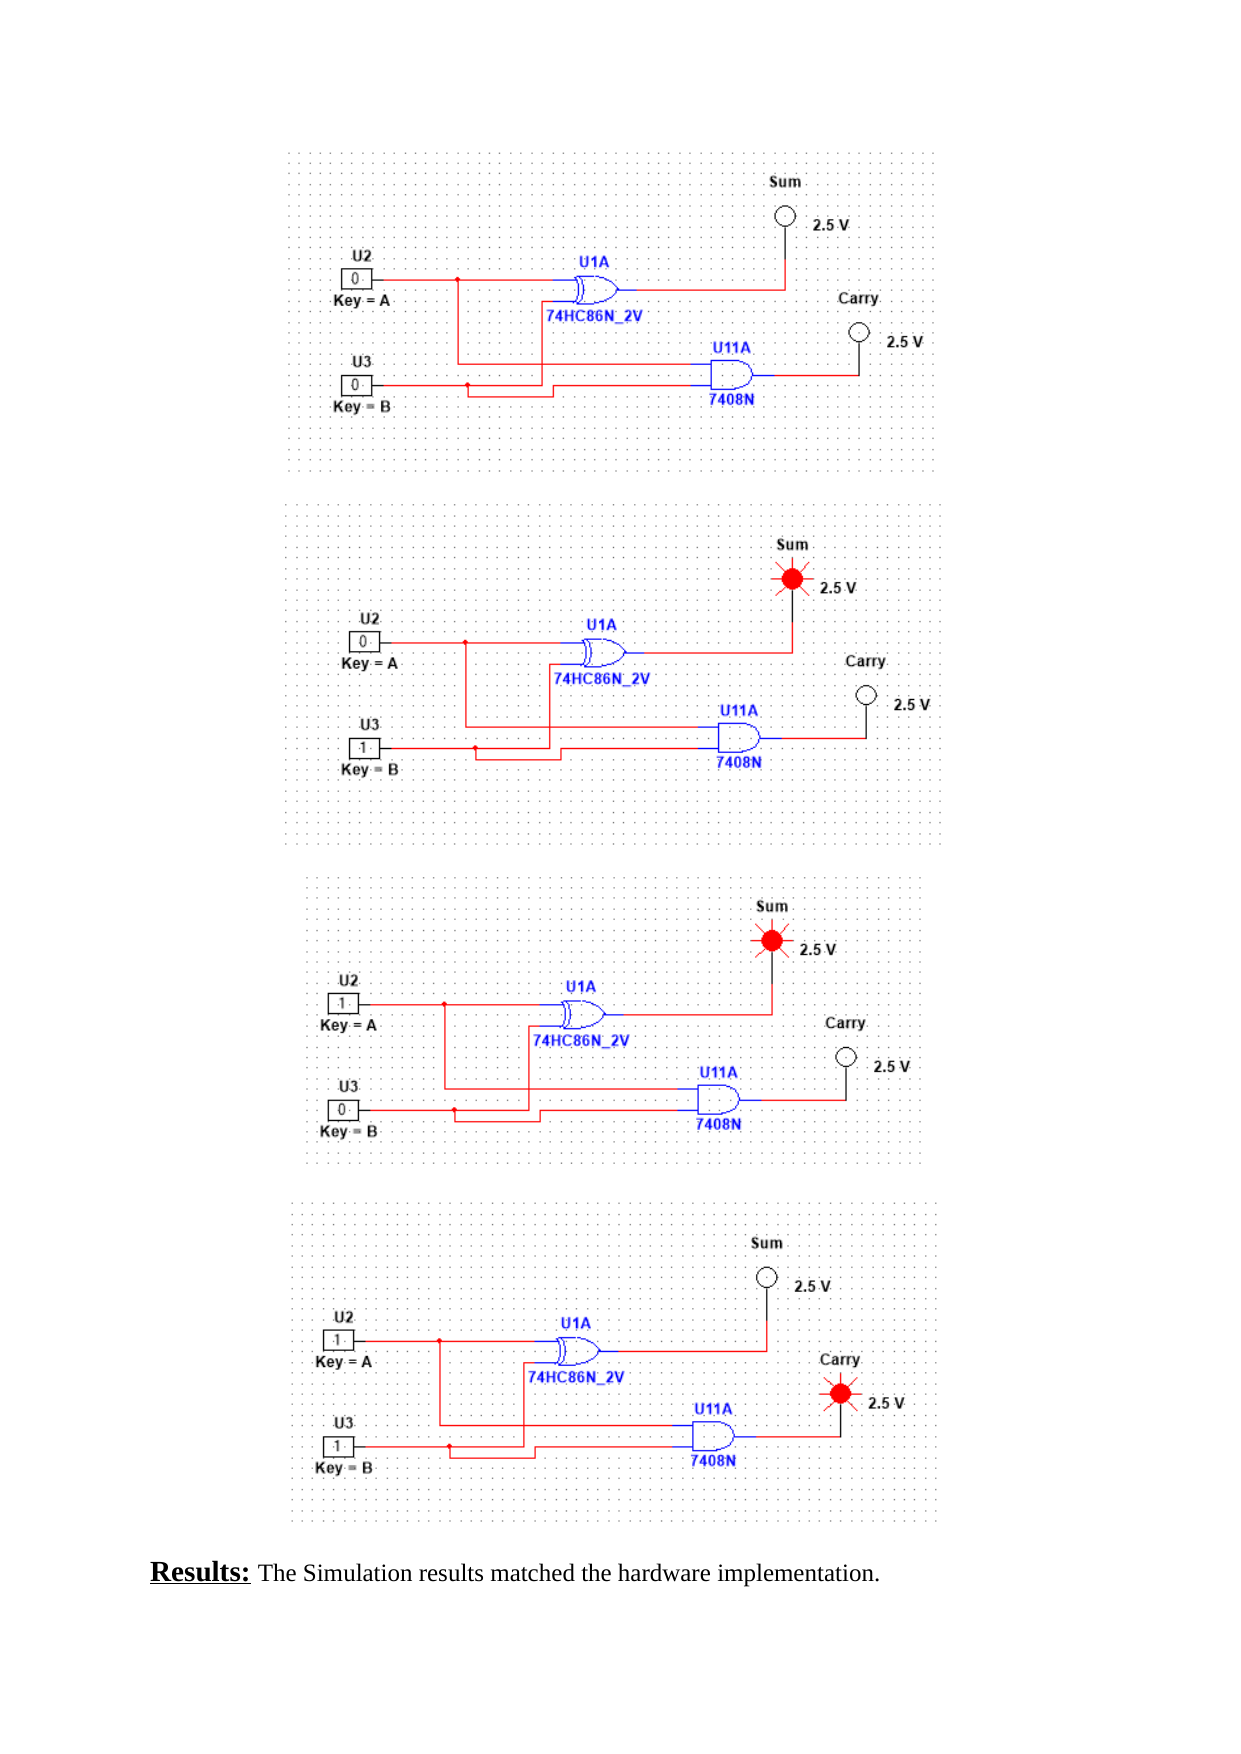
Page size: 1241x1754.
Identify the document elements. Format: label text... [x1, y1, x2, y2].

picture [300, 876, 927, 1169]
text Results: The Simulation results matched the hardware implementation. [150, 1554, 1090, 1587]
picture [288, 1199, 939, 1523]
picture [286, 150, 940, 473]
picture [284, 504, 942, 846]
